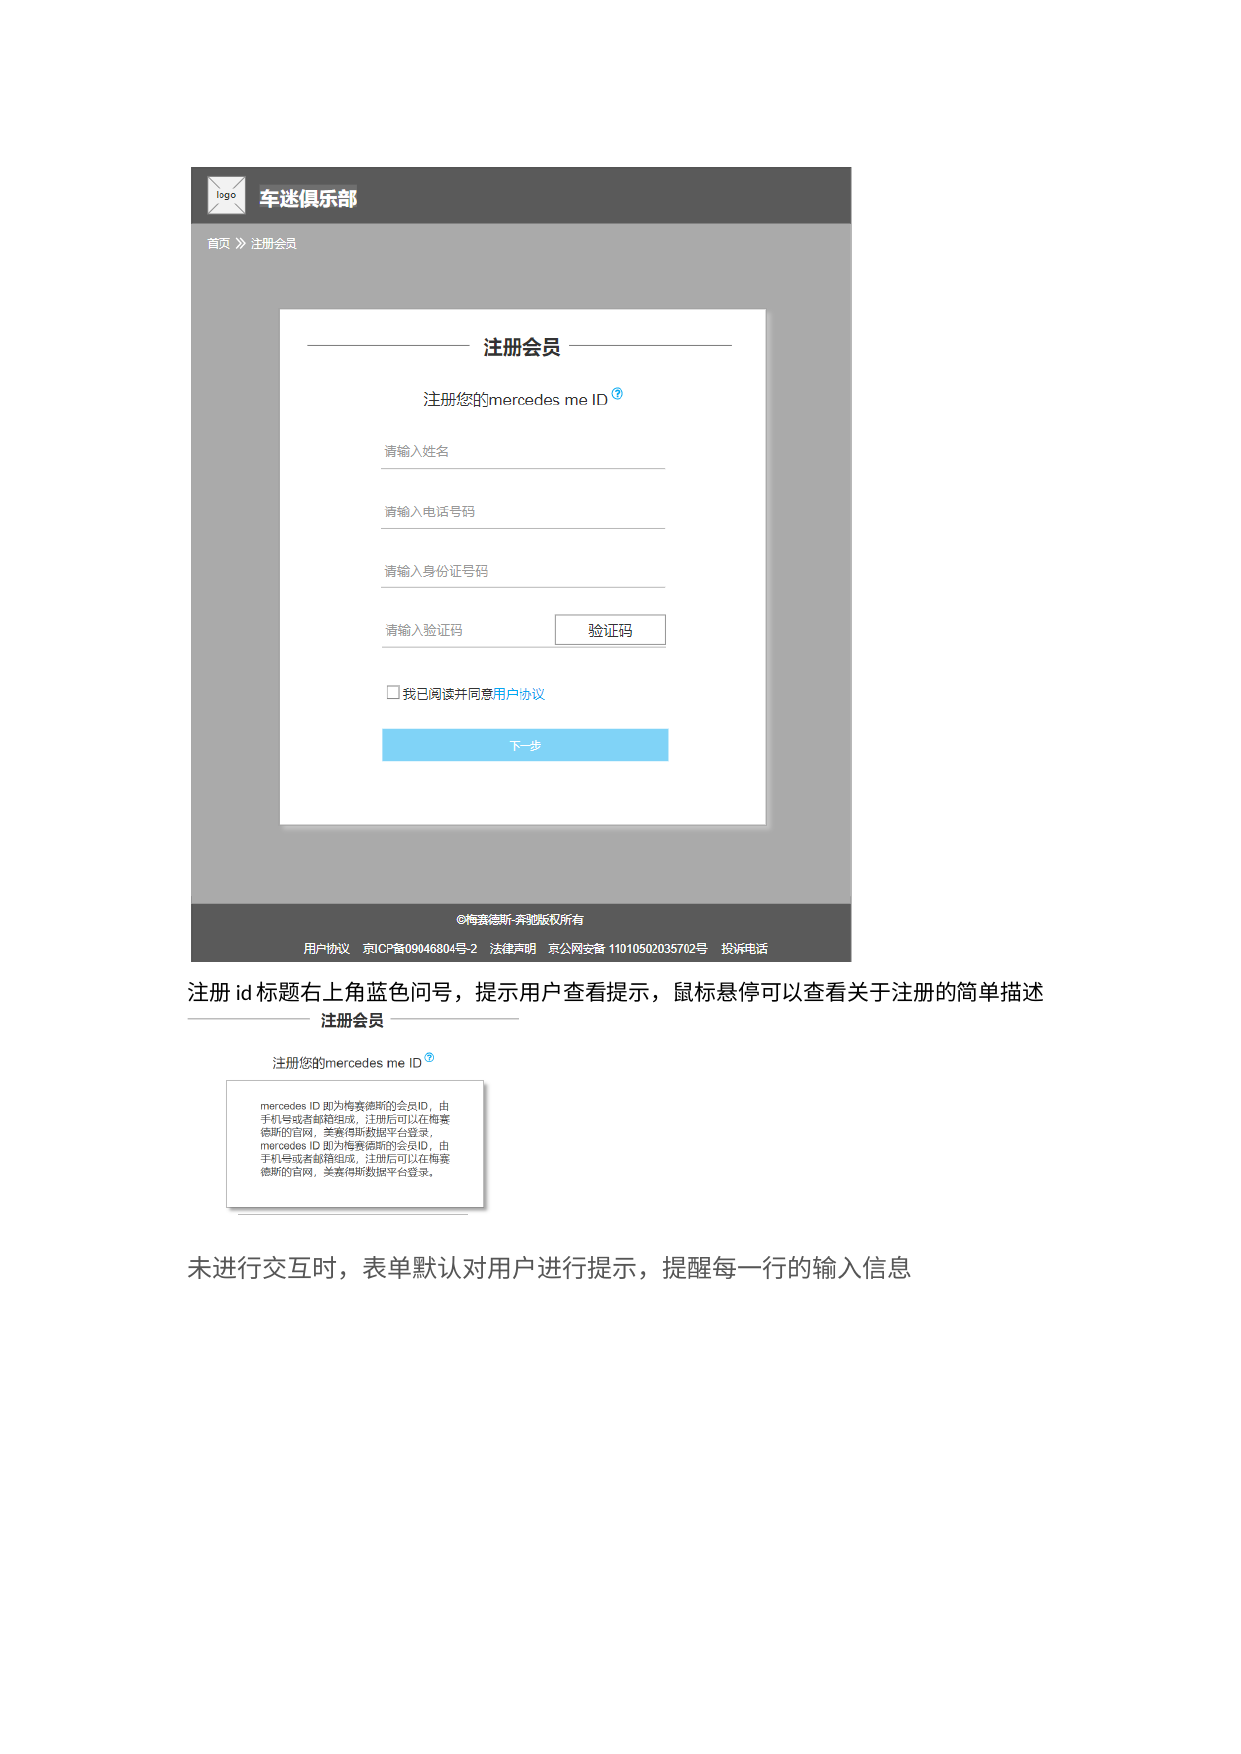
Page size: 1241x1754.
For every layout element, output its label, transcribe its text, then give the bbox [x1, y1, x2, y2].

picture [187, 1007, 519, 1225]
text 未进行交互时，表单默认对用户进行提示，提醒每一行的输入信息 [187, 1234, 1053, 1299]
picture [187, 162, 854, 962]
text 注册id标题右上角蓝色问号，提示用户查看提示，鼠标悬停可以查看关于注册的简单描述 [187, 974, 1053, 1007]
